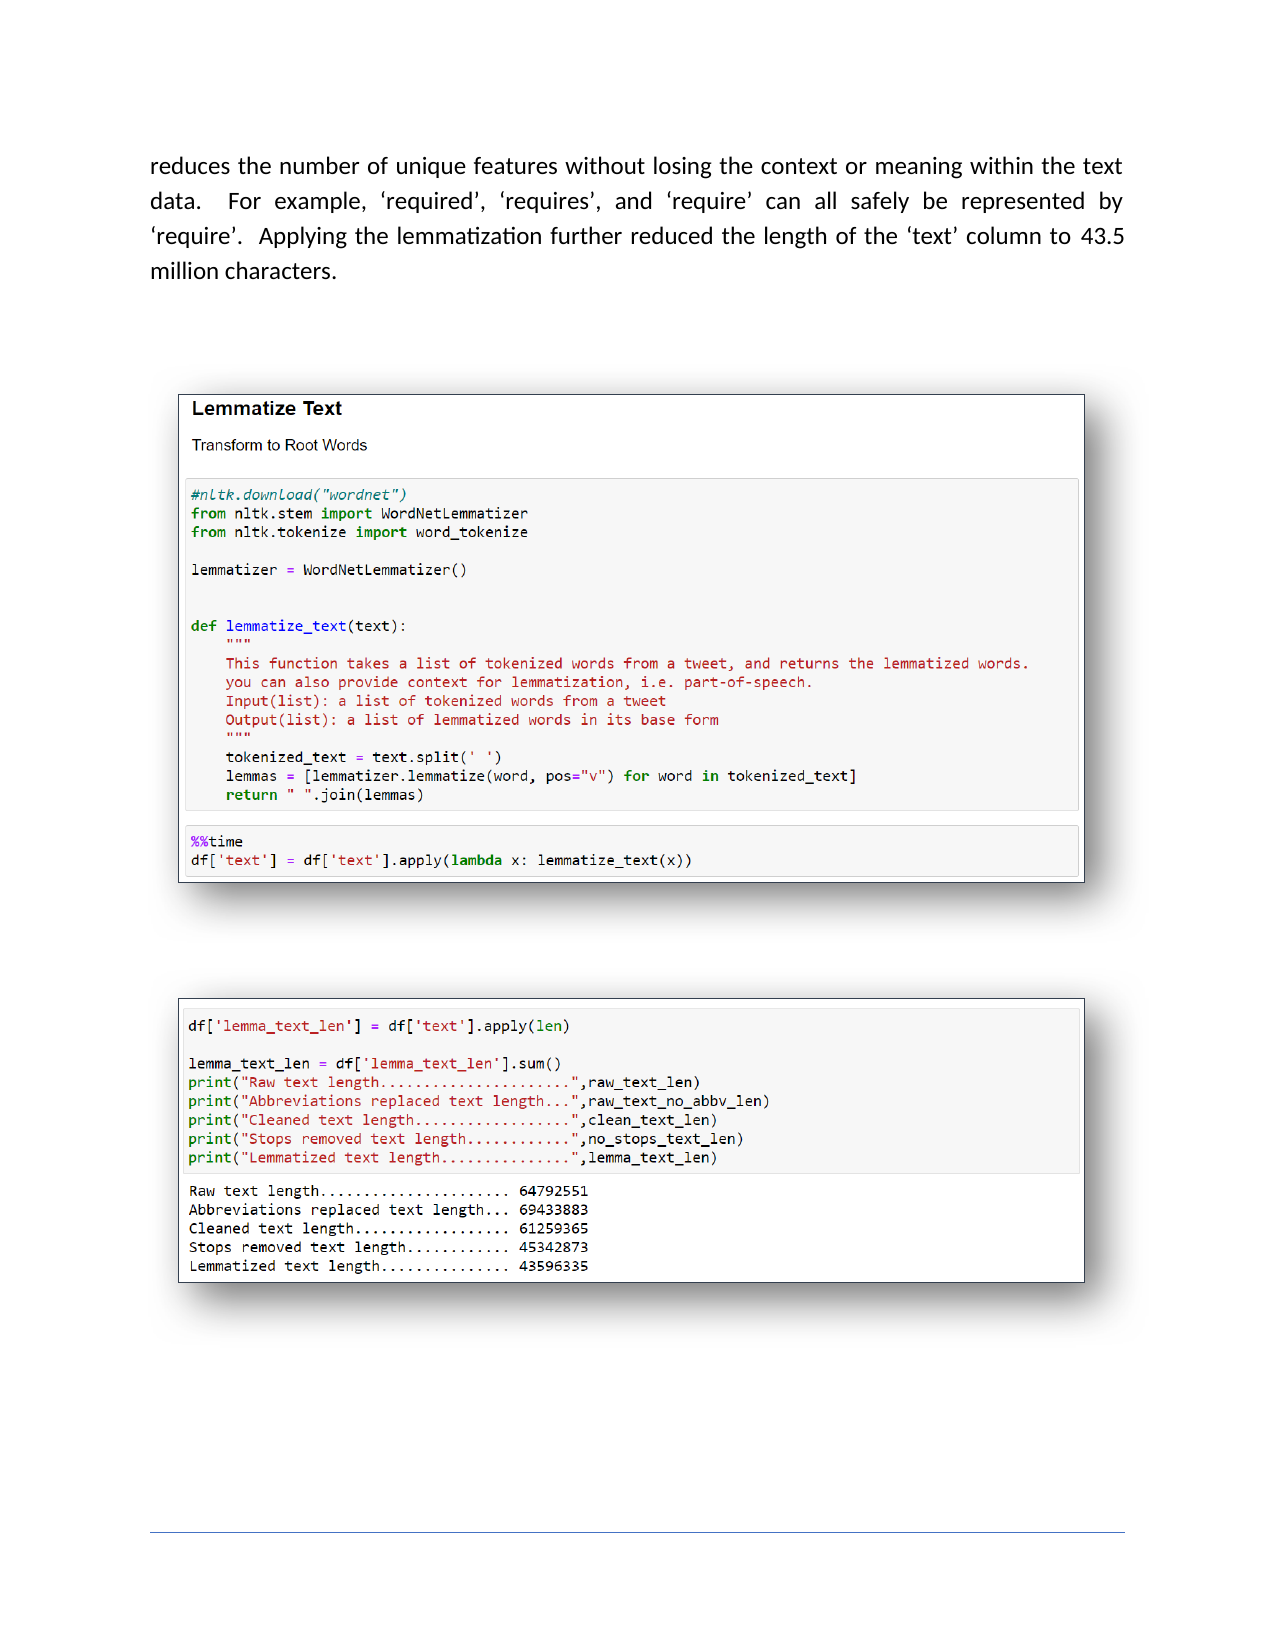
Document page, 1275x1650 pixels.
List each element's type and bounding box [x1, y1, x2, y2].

picture [179, 999, 1084, 1282]
picture [179, 395, 1084, 882]
text [150, 150, 1125, 286]
